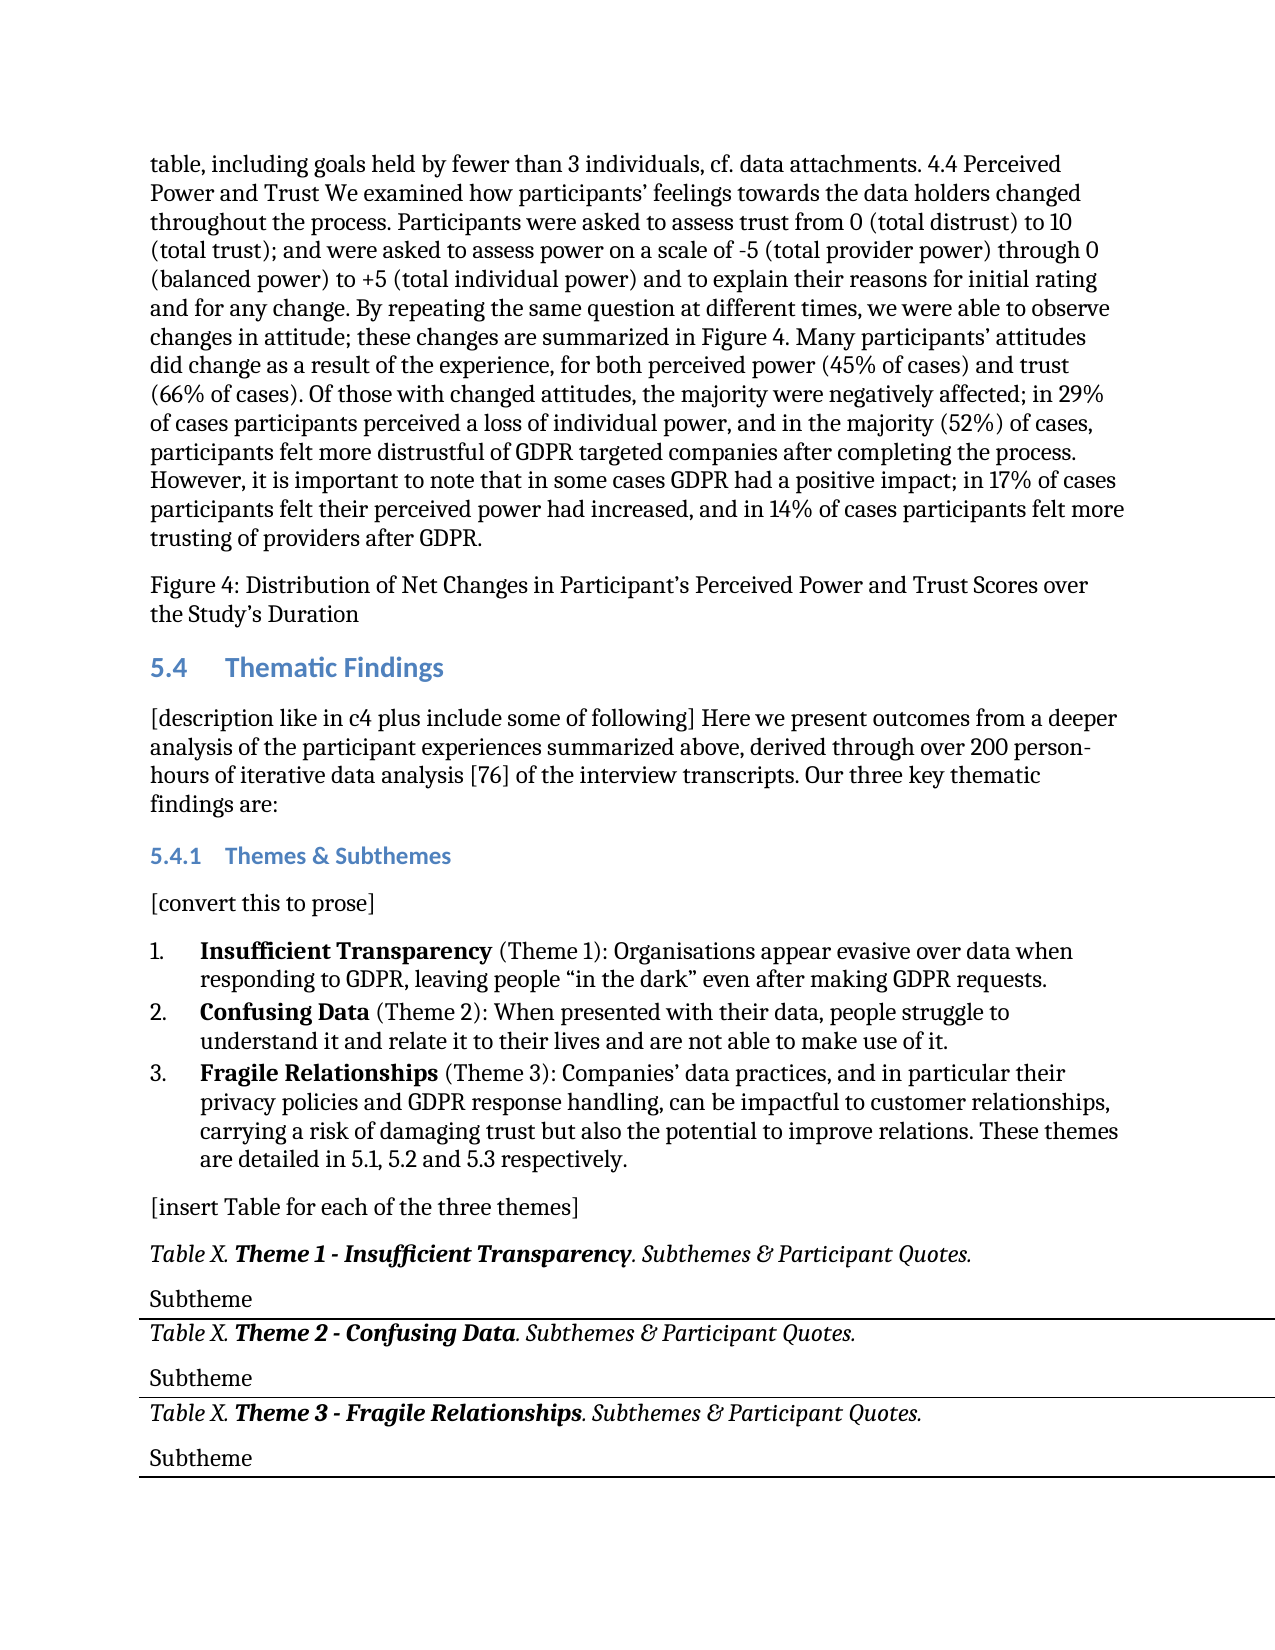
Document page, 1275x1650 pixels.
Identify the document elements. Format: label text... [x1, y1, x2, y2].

text [insert Table for each of the three themes] [150, 1193, 1125, 1222]
text Table X. Theme 2 - Confusing Data. Subthemes & Participant Quotes. [150, 1320, 1125, 1348]
text Table X. Theme 3 - Fragile Relationships. Subthemes & Participant Quotes. [150, 1398, 1125, 1427]
subtitle 5.4 Thematic Findings [150, 649, 1125, 685]
subtitle 5.4.1 Themes & Subthemes [150, 840, 1125, 870]
table_header Subtheme [139, 1440, 1275, 1476]
table_header Subtheme [139, 1361, 1275, 1397]
list Fragile Relationships (Theme 3): Companies’ data practices, and in particular their privacy policies and GDPR response handling, can be impactful to customer relationships, carrying a risk of damaging trust but also the potential to improve relations. These themes are detailed in 5.1, 5.2 and 5.3 respectively. [150, 1059, 1125, 1174]
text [150, 150, 1125, 552]
text [convert this to prose] [150, 889, 1125, 918]
table_header Subtheme [139, 1282, 1275, 1318]
text Table X. Theme 1 - Insufficient Transparency. Subthemes & Participant Quotes. [150, 1240, 1125, 1269]
list Insufficient Transparency (Theme 1): Organisations appear evasive over data when responding to GDPR, leaving people “in the dark” even after making GDPR requests. [150, 937, 1125, 994]
text Figure 4: Distribution of Net Changes in Participant’s Perceived Power and Trust Scores over the Study’s Duration [150, 571, 1125, 629]
text [description like in c4 plus include some of following] Here we present outcomes from a deeper analysis of the participant experiences summarized above, derived through over 200 person-hours of iterative data analysis [76] of the interview transcripts. Our three key thematic findings are: [150, 704, 1125, 819]
list Confusing Data (Theme 2): When presented with their data, people struggle to understand it and relate it to their lives and are not able to make use of it. [150, 998, 1125, 1055]
